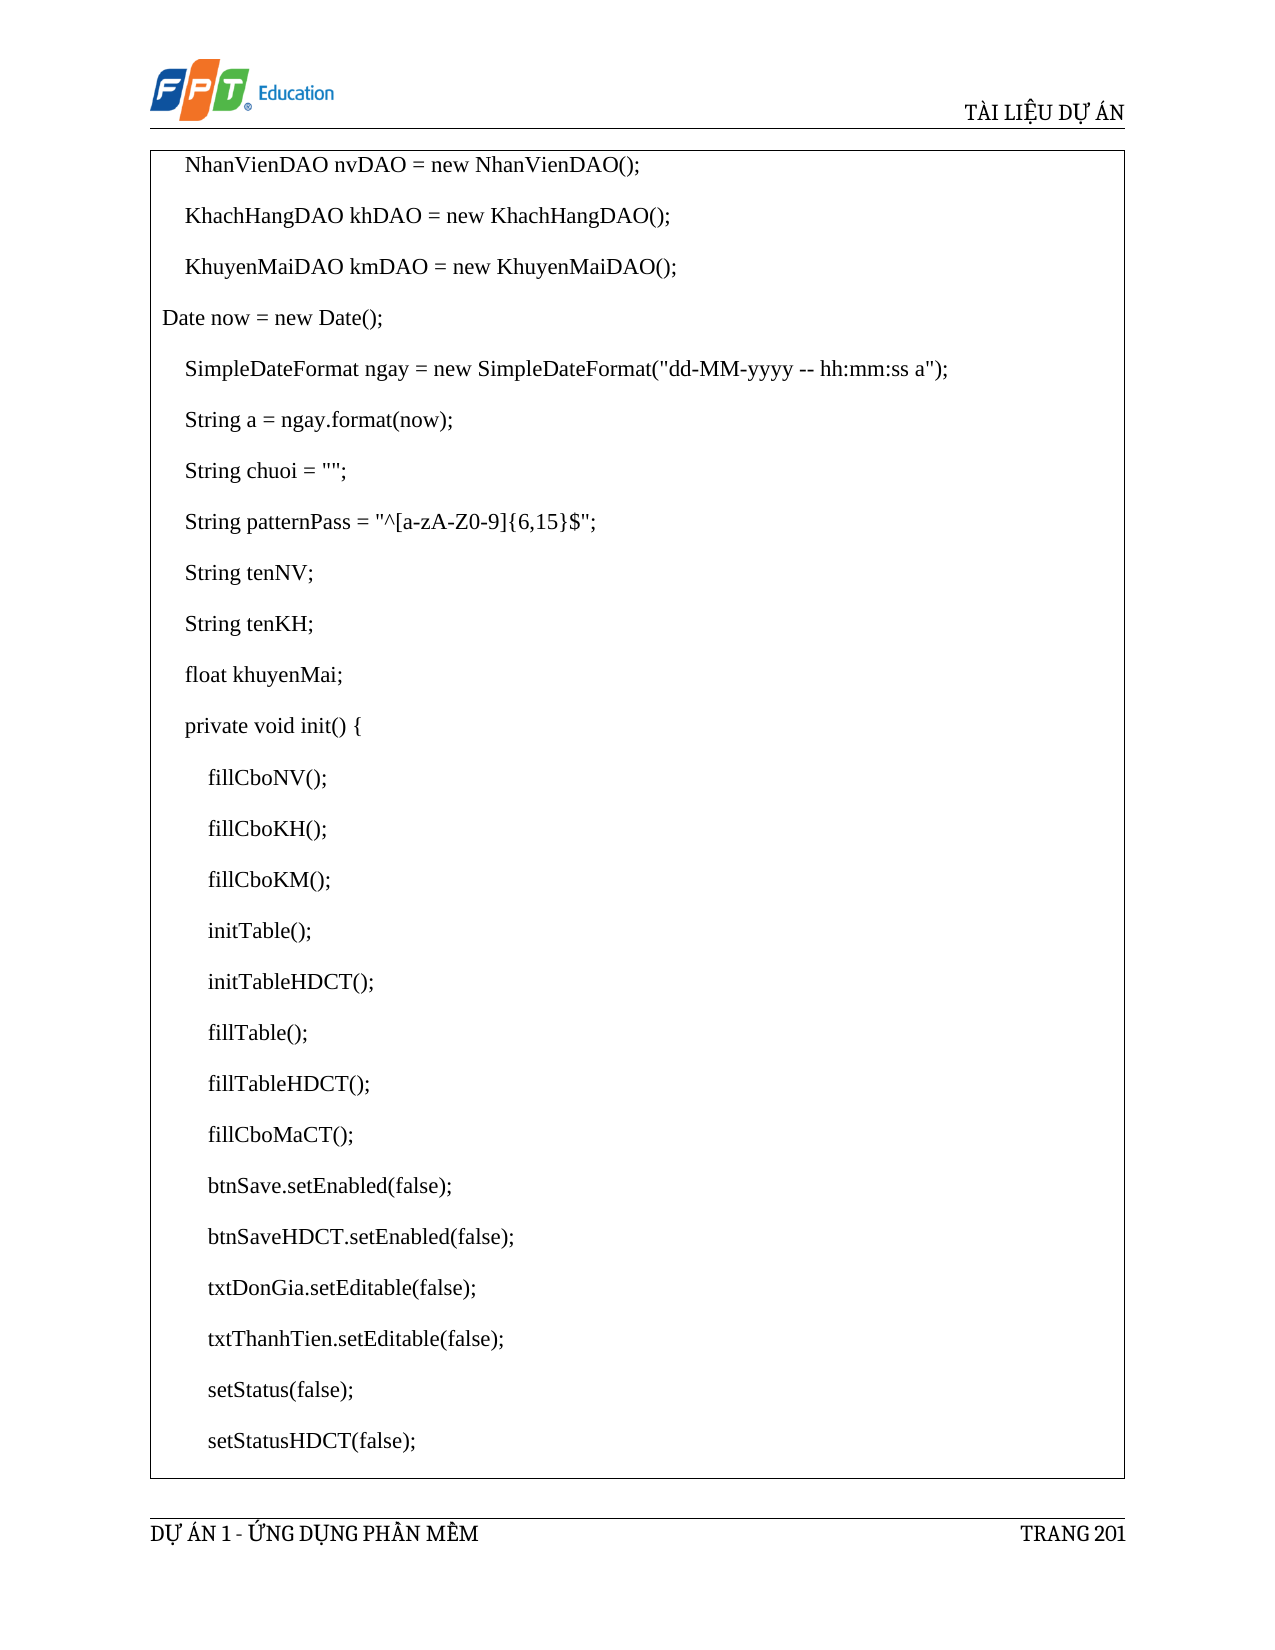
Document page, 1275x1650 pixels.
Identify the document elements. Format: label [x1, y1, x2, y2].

table_header [151, 151, 1124, 1478]
picture [150, 59, 336, 121]
